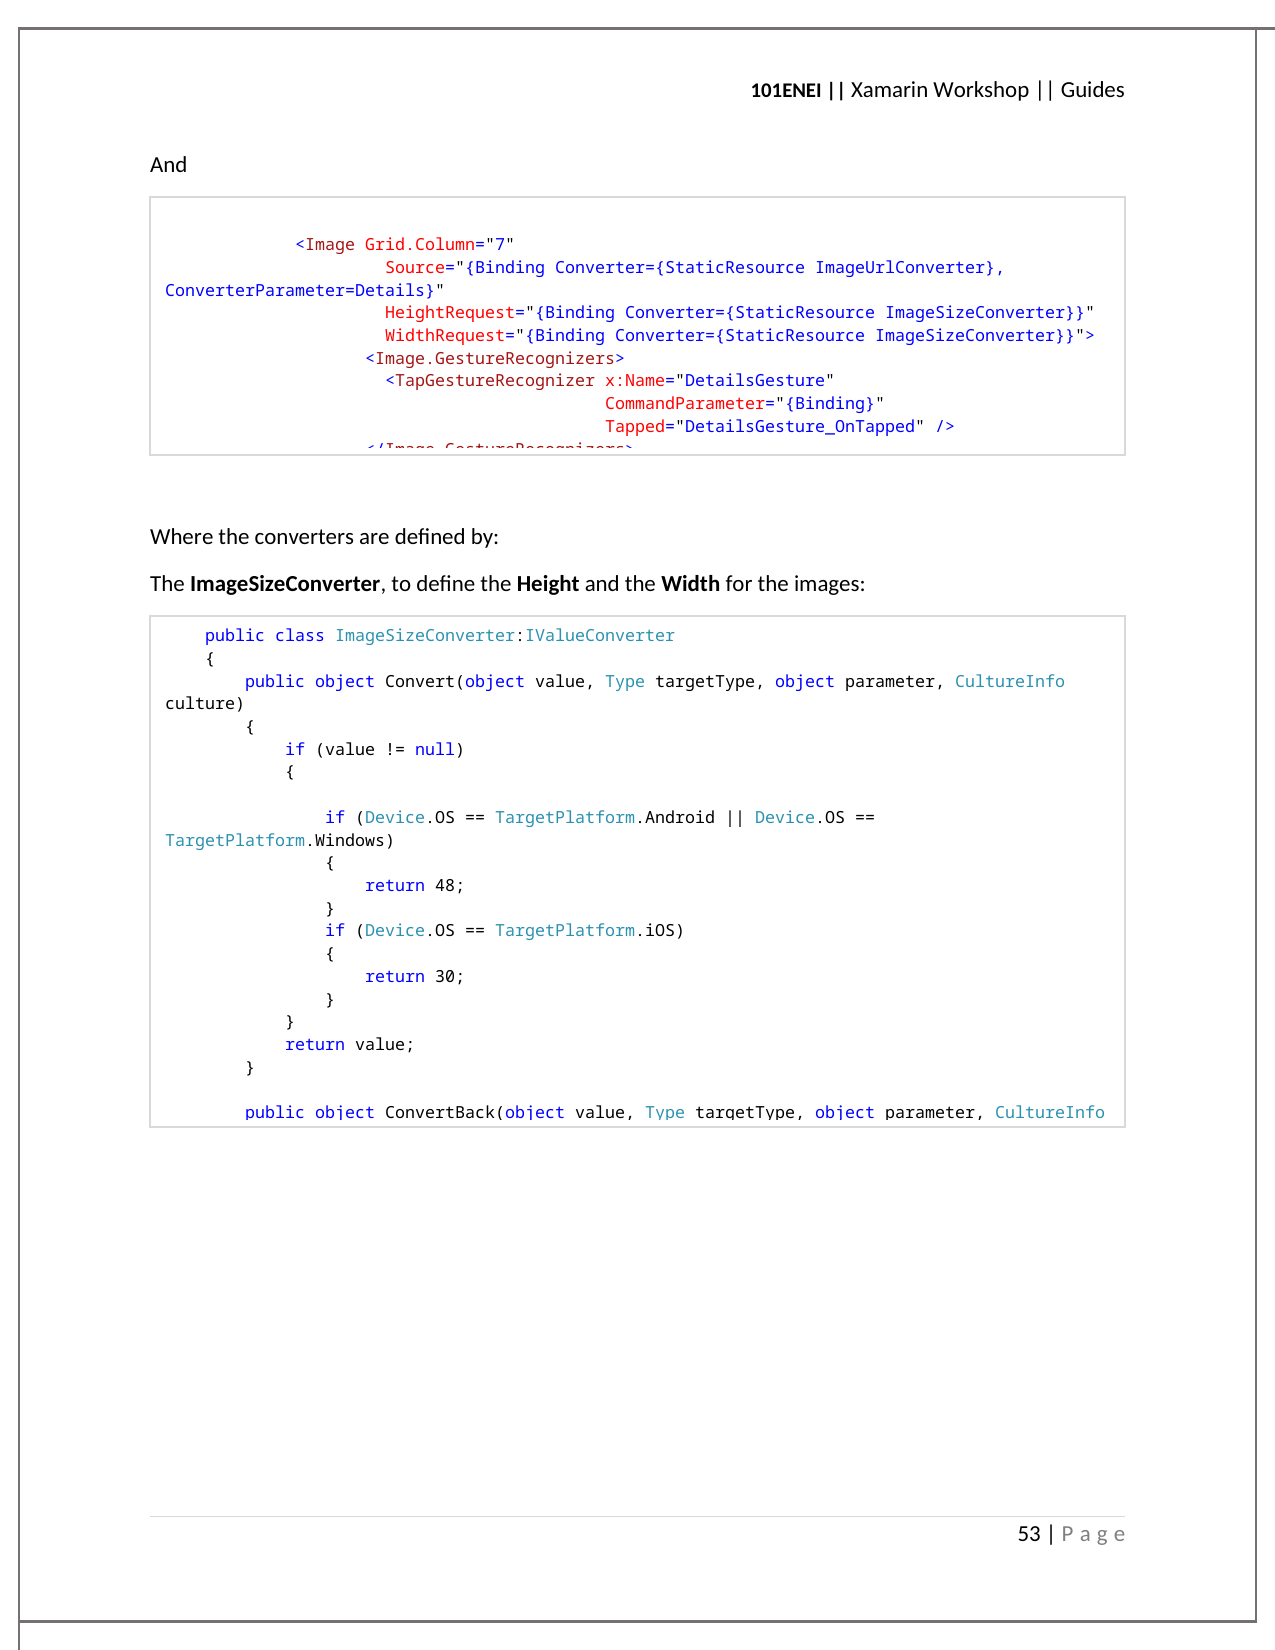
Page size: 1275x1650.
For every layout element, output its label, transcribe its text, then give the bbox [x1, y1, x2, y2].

text The ImageSizeConverter, to define the Height and the Width for the images: [150, 569, 1125, 597]
text And [150, 150, 1125, 178]
text Where the converters are defined by: [150, 522, 1125, 551]
